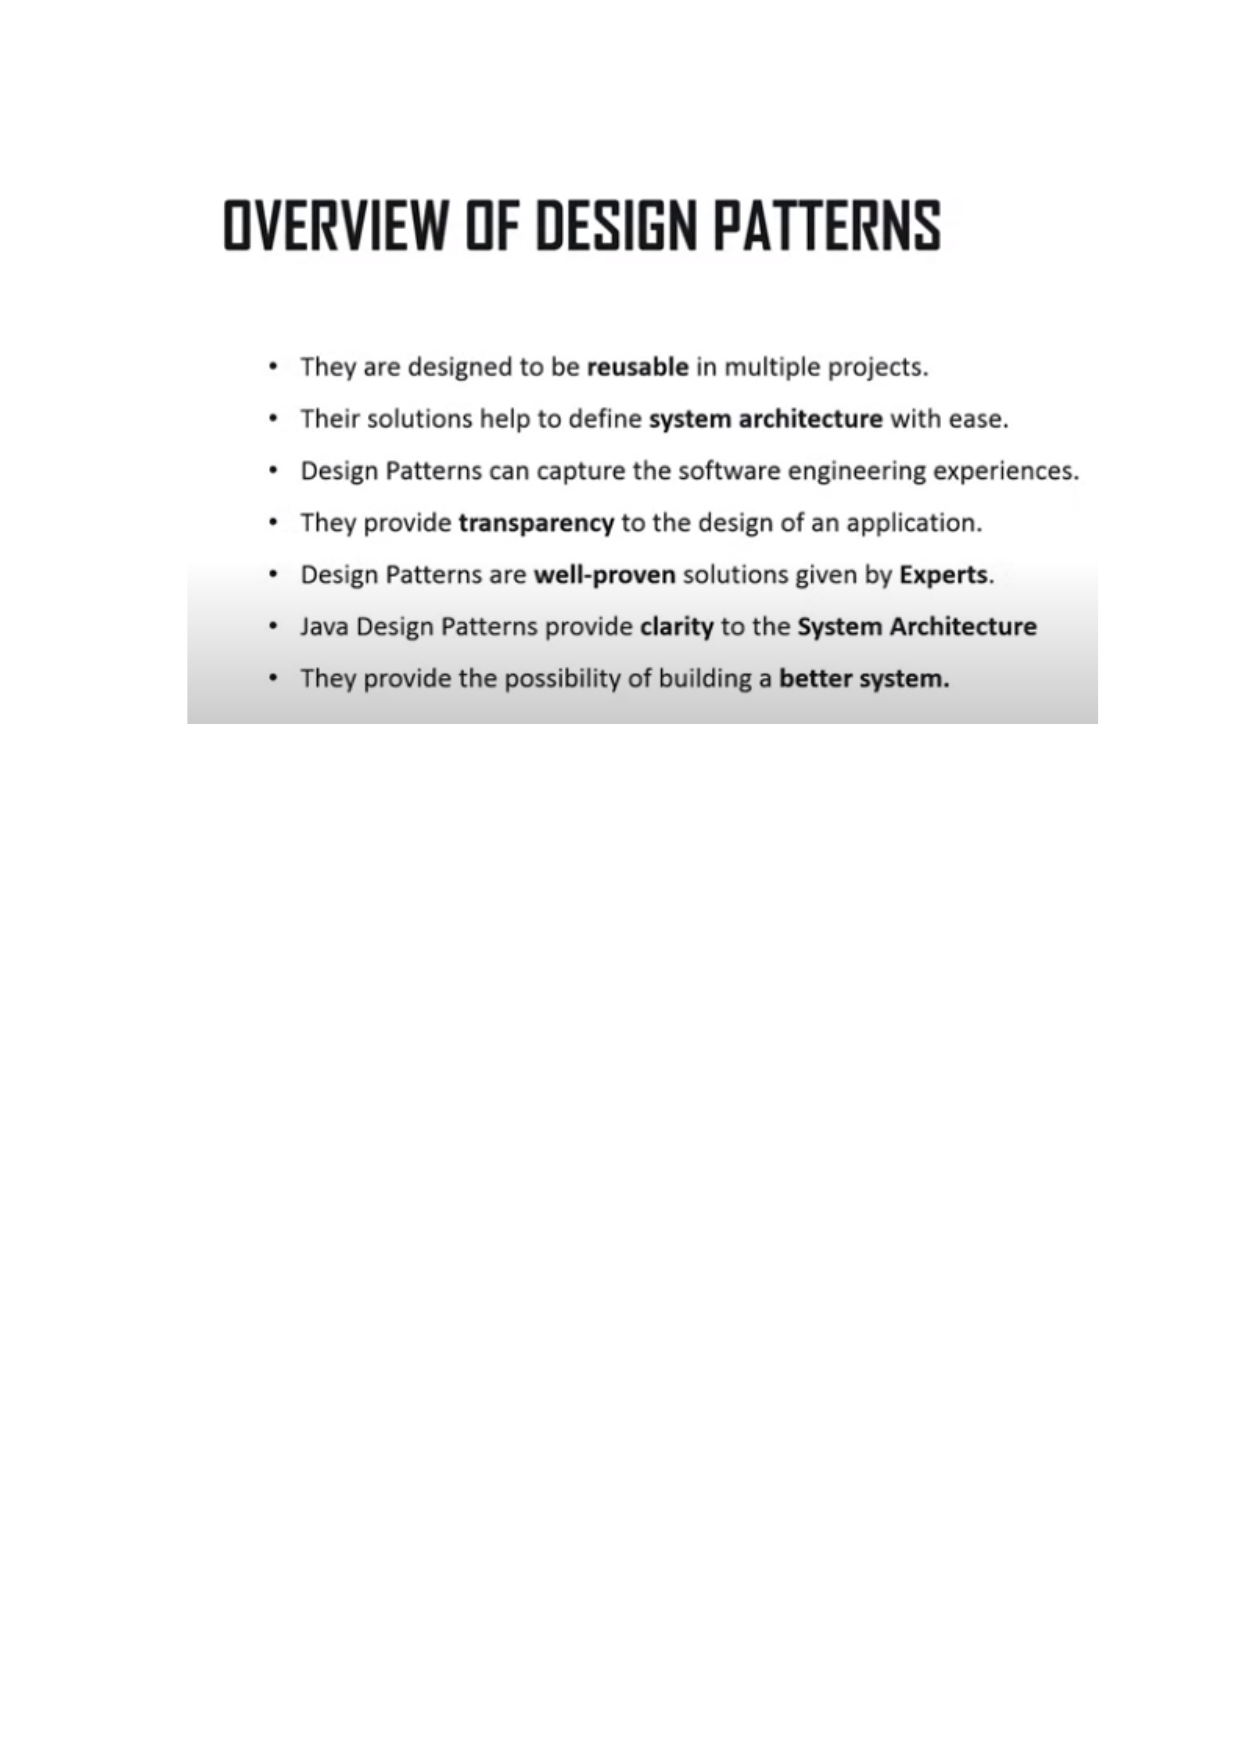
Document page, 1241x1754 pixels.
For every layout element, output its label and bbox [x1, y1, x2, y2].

picture [187, 150, 1099, 724]
